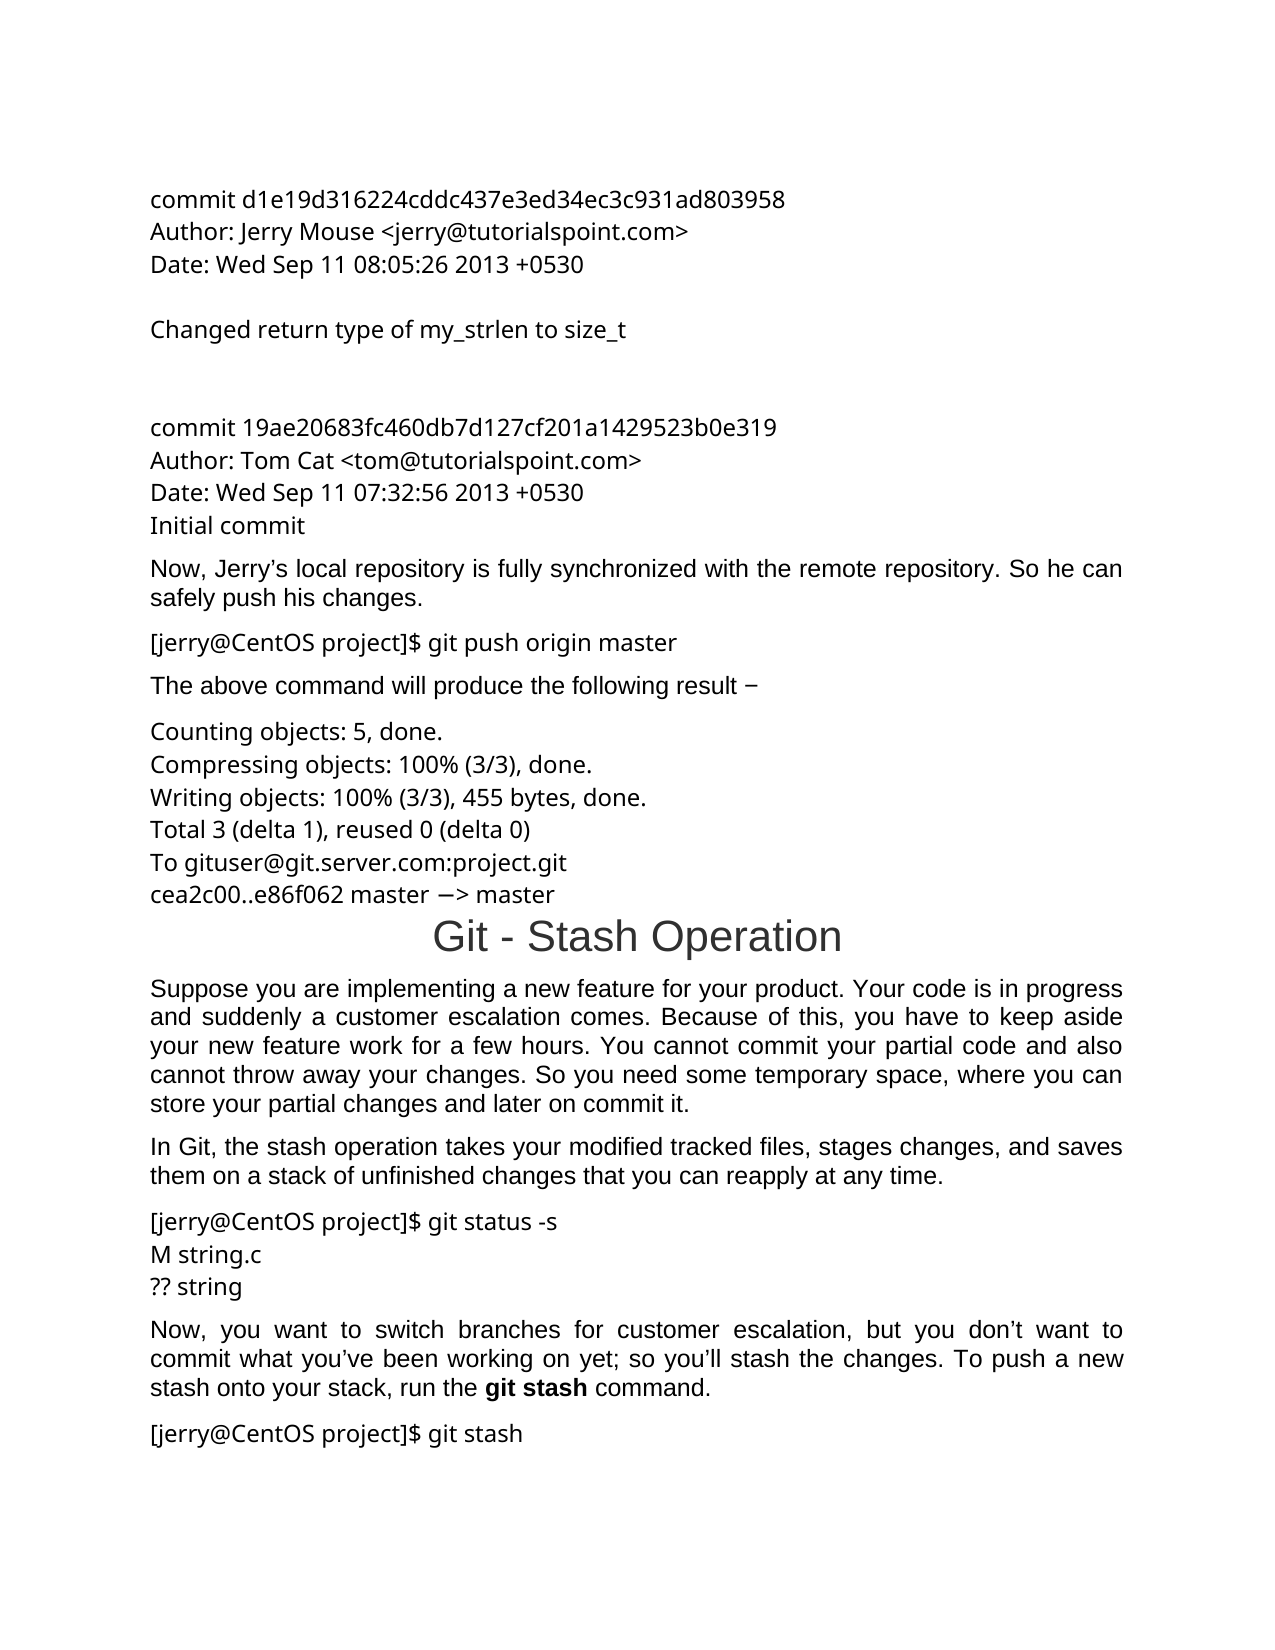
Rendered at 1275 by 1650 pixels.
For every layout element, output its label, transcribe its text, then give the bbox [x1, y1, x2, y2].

text Git - Stash Operation [150, 911, 1125, 961]
text Date: Wed Sep 11 07:32:56 2013 +0530 [150, 476, 1125, 509]
text Author: Tom Cat <tom@tutorialspoint.com> [150, 443, 1125, 476]
text Now, Jerry’s local repository is fully synchronized with the remote repository. So he can safely push his changes. [150, 554, 1125, 611]
text Changed return type of my_strlen to size_t [150, 313, 1125, 346]
text Suppose you are implementing a new feature for your product. Your code is in progress and suddenly a customer escalation comes. Because of this, you have to keep aside your new feature work for a few hours. You cannot commit your partial code and also cannot throw away your changes. So you need some temporary space, where you can store your partial changes and later on commit it. [150, 973, 1125, 1117]
text cea2c00..e86f062 master −> master [150, 878, 1125, 911]
text Writing objects: 100% (3/3), 455 bytes, done. [150, 780, 1125, 813]
text To gituser@git.server.com:project.git [150, 846, 1125, 878]
text Initial commit [150, 509, 1125, 541]
text commit d1e19d316224cddc437e3ed34ec3c931ad803958 [150, 183, 1125, 215]
text [jerry@CentOS project]$ git status -s [150, 1205, 1125, 1237]
text Total 3 (delta 1), reused 0 (delta 0) [150, 813, 1125, 846]
text Now, you want to switch branches for customer escalation, but you don’t want to commit what you’ve been working on yet; so you’ll stash the changes. To push a new stash onto your stack, run the git stash command. [150, 1315, 1125, 1401]
text [jerry@CentOS project]$ git stash [150, 1416, 1125, 1449]
text The above command will produce the following result − [150, 671, 1125, 700]
text Date: Wed Sep 11 08:05:26 2013 +0530 [150, 248, 1125, 280]
text In Git, the stash operation takes your modified tracked files, stages changes, and saves them on a stack of unfinished changes that you can reapply at any time. [150, 1132, 1125, 1190]
text [jerry@CentOS project]$ git push origin master [150, 626, 1125, 659]
text M string.c [150, 1237, 1125, 1270]
text Counting objects: 5, done. [150, 715, 1125, 748]
text Author: Jerry Mouse <jerry@tutorialspoint.com> [150, 215, 1125, 248]
text commit 19ae20683fc460db7d127cf201a1429523b0e319 [150, 411, 1125, 443]
text ?? string [150, 1270, 1125, 1303]
text Compressing objects: 100% (3/3), done. [150, 748, 1125, 780]
